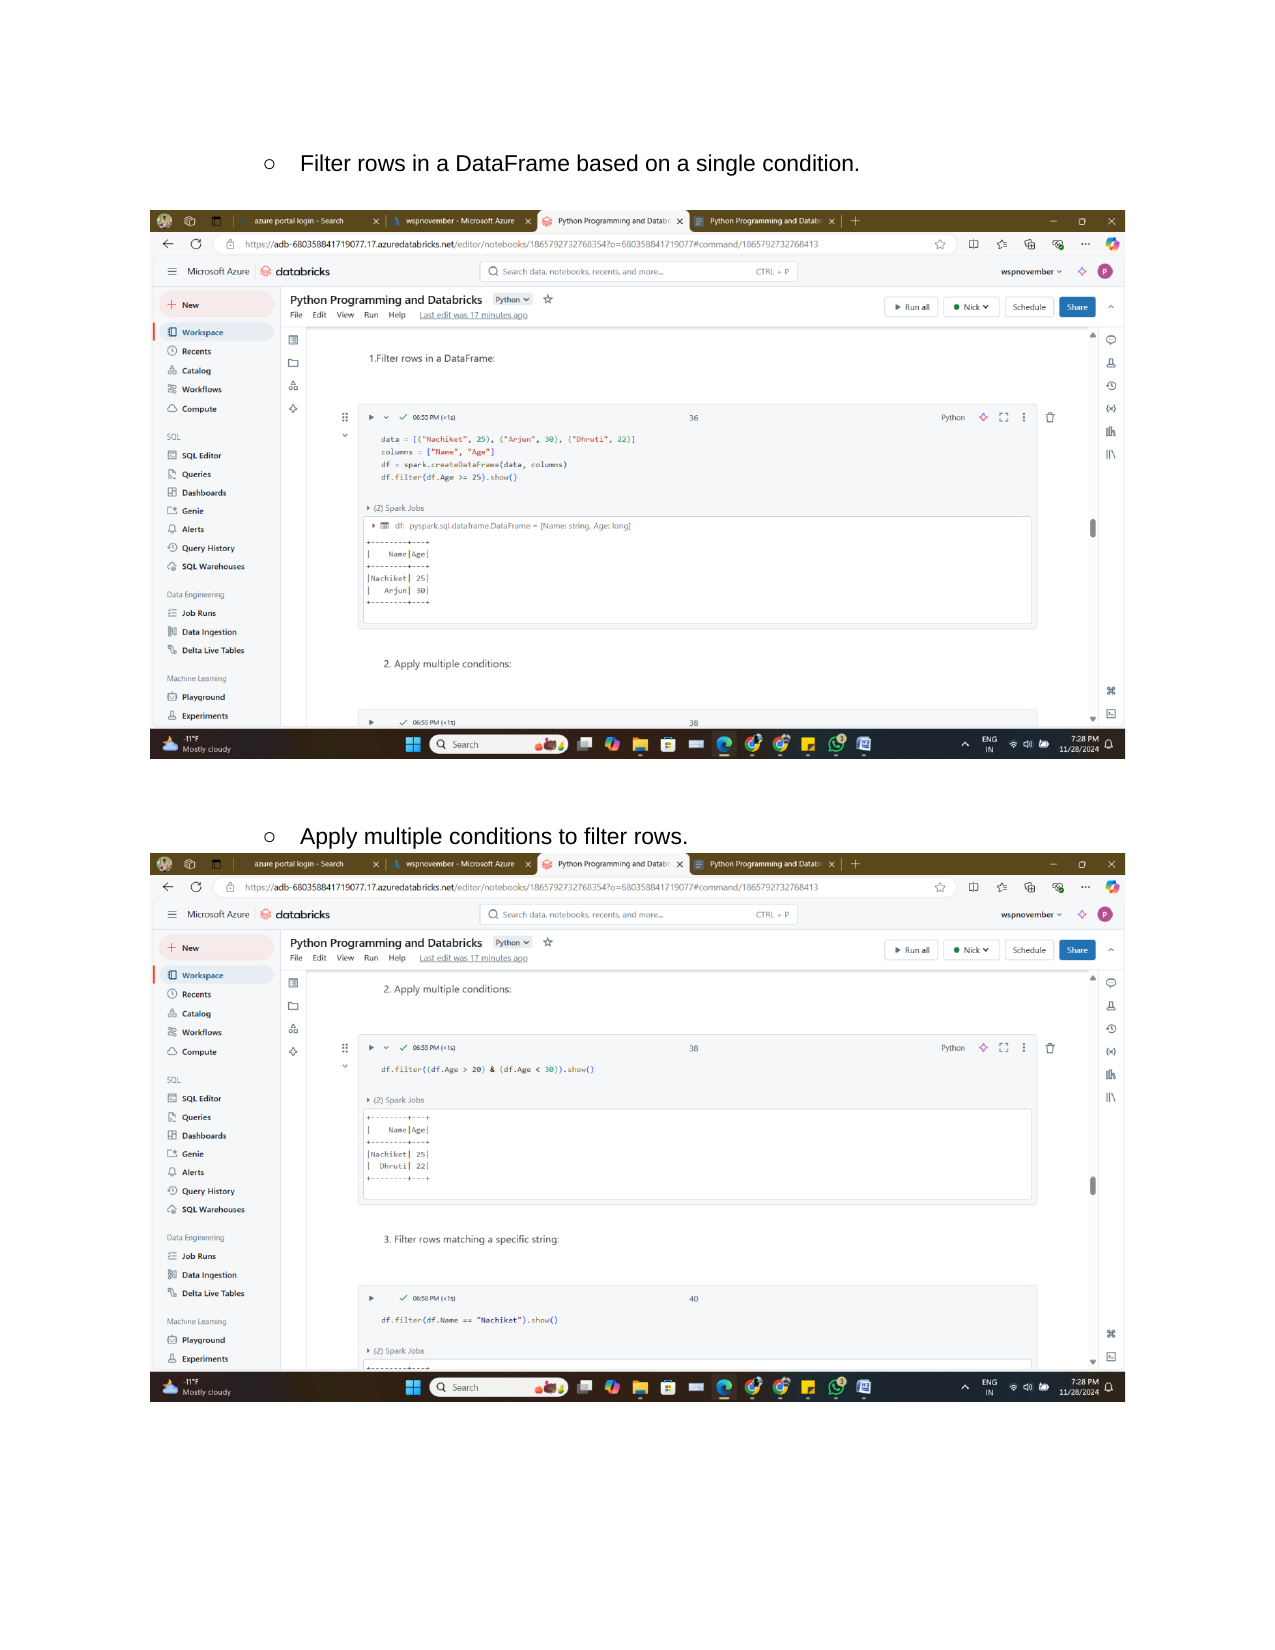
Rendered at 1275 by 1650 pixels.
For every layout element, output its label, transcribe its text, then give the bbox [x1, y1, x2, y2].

list Filter rows in a DataFrame based on a single condition. [262, 150, 1125, 176]
list Apply multiple conditions to filter rows. [262, 823, 1125, 849]
picture [150, 210, 1125, 759]
picture [150, 853, 1125, 1402]
